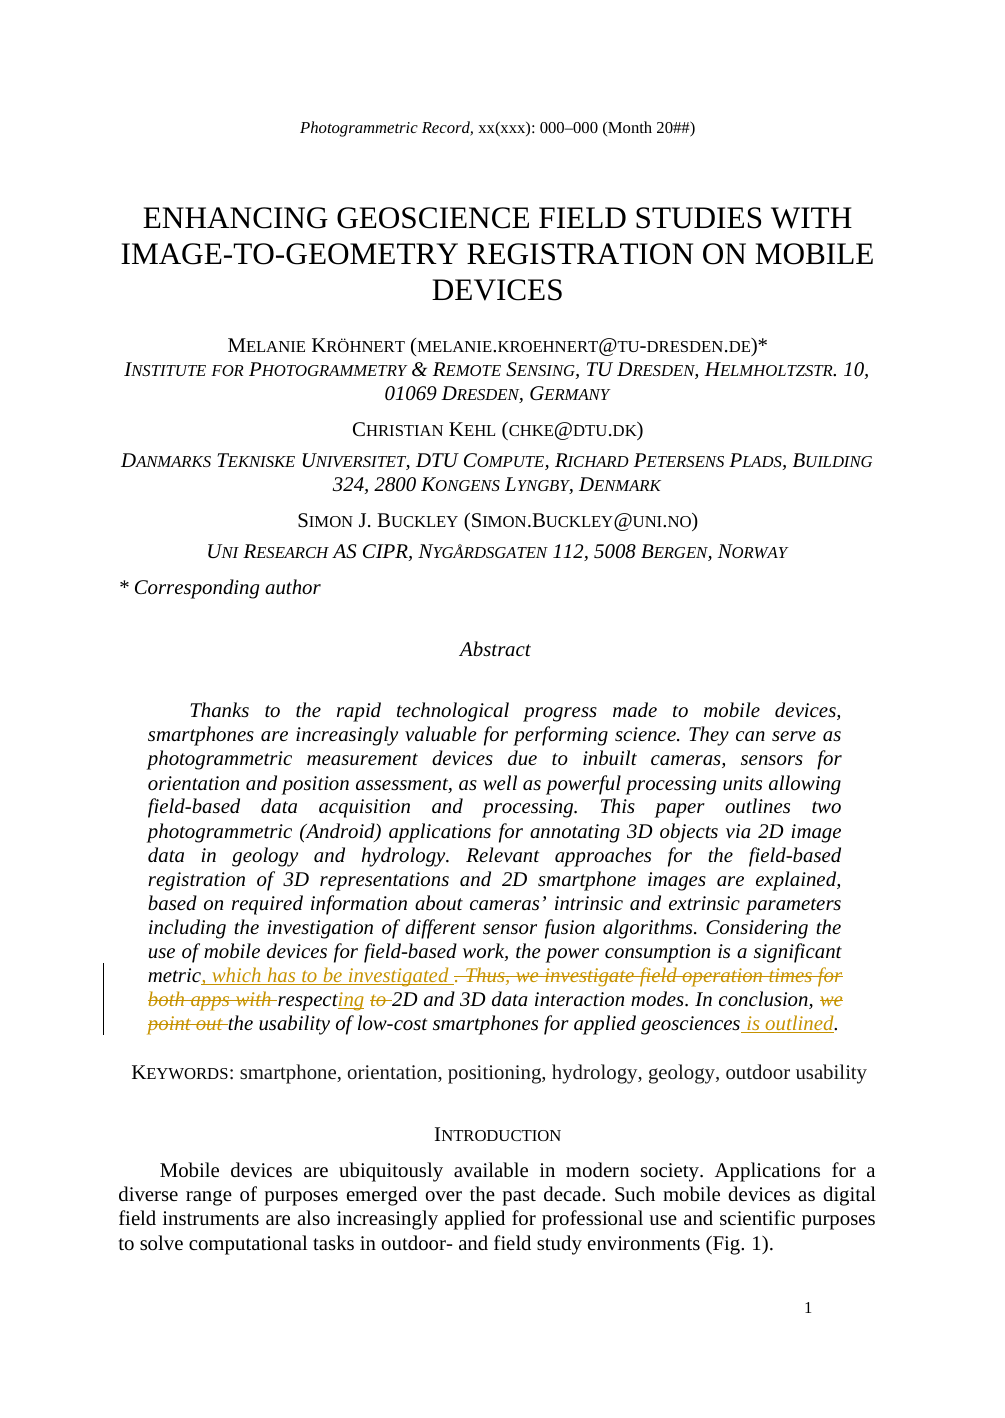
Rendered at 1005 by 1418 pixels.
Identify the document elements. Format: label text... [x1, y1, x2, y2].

text Abstract [148, 637, 845, 661]
title Enhancing geoscience field studies with image-to-geometry registration on mobile devices [118, 200, 877, 308]
text Danmarks Tekniske Universitet, DTU Compute, Richard Petersens Plads, Building 324, 2800 Kongens Lyngby, Denmark [118, 448, 877, 496]
text Institute for Photogrammetry & Remote Sensing, TU Dresden, Helmholtzstr. 10, 01069 Dresden, Germany [118, 357, 877, 405]
text * Corresponding author [118, 575, 877, 599]
subtitle Introduction [118, 1122, 877, 1146]
text Uni Research AS CIPR, Nygårdsgaten 112, 5008 Bergen, Norway [118, 538, 877, 563]
text Christian Kehl (chke@dtu.dk) [118, 417, 877, 441]
text Thanks to the rapid technological progress made to mobile devices, smartphones are increasingly valuable for performing science. They can serve as photogrammetric measurement devices due to inbuilt cameras, sensors for orientation and position assessment, as well as powerful processing units allowing field-based data acquisition and processing. This paper outlines two photogrammetric (Android) applications for annotating 3D objects via 2D image data in geology and hydrology. Relevant approaches for the field-based registration of 3D representations and 2D smartphone images are explained, based on required information about cameras’ intrinsic and extrinsic parameters including the investigation of different sensor fusion algorithms. Considering the use of mobile devices for field-based work, the power consumption is a significant metricrespect 2D and 3D data interaction modes. In conclusion, the usability of low-cost smartphones for applied geosciences. [148, 698, 844, 1035]
text Keywords: smartphone, orientation, positioning, hydrology, geology, outdoor usability [118, 1060, 877, 1084]
text Simon J. Buckley (Simon.Buckley@uni.no) [118, 508, 877, 532]
text Photogrammetric Record, xx(xxx): 000–000 (Month 20##) [118, 118, 877, 137]
text Melanie Kröhnert (melanie.kroehnert@tu-dresden.de)* [118, 333, 877, 357]
text Mobile devices are ubiquitously available in modern society. Applications for a diverse range of purposes emerged over the past decade. Such mobile devices as digital field instruments are also increasingly applied for professional use and scientific purposes to solve computational tasks in outdoor- and field study environments (Fig. 1). [118, 1158, 877, 1254]
